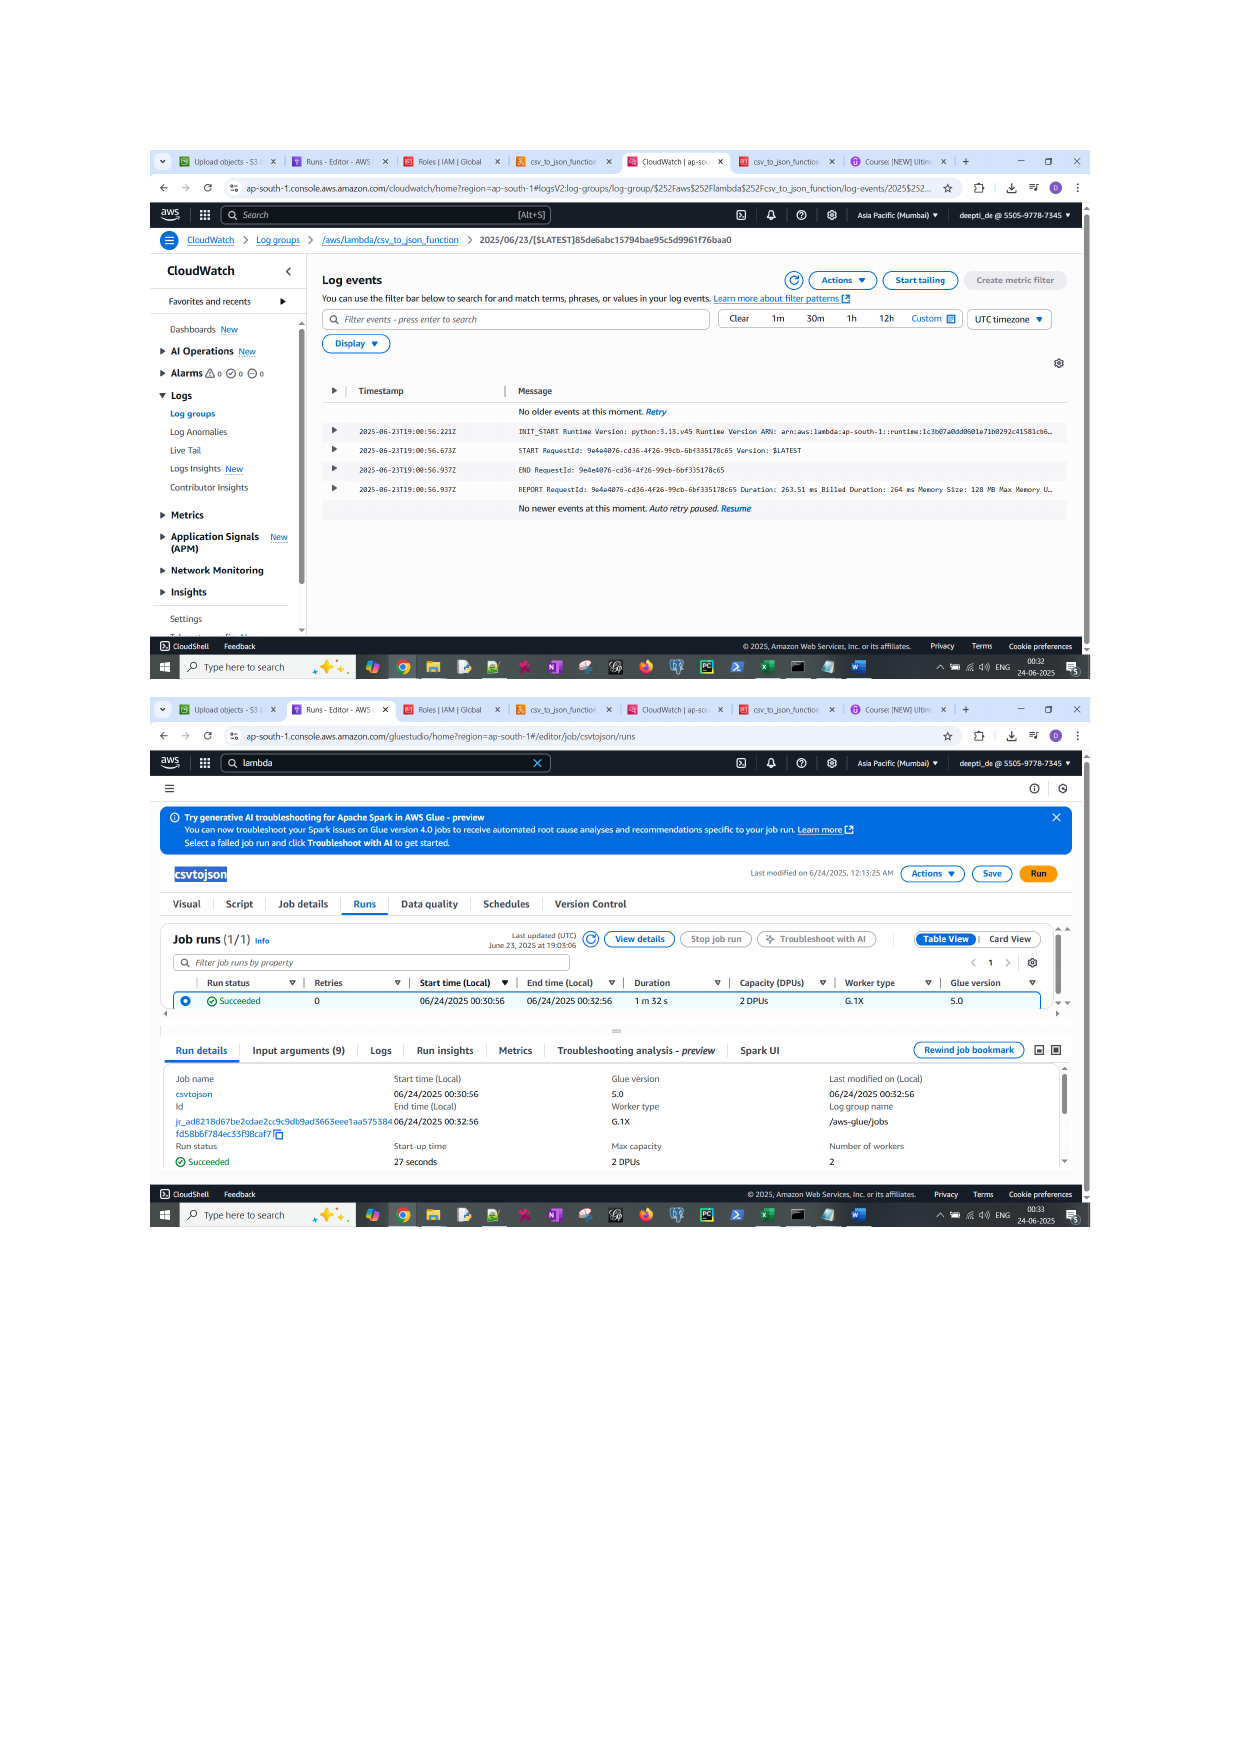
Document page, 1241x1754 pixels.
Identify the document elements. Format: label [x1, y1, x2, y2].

picture [150, 697, 1091, 1227]
picture [150, 150, 1091, 679]
